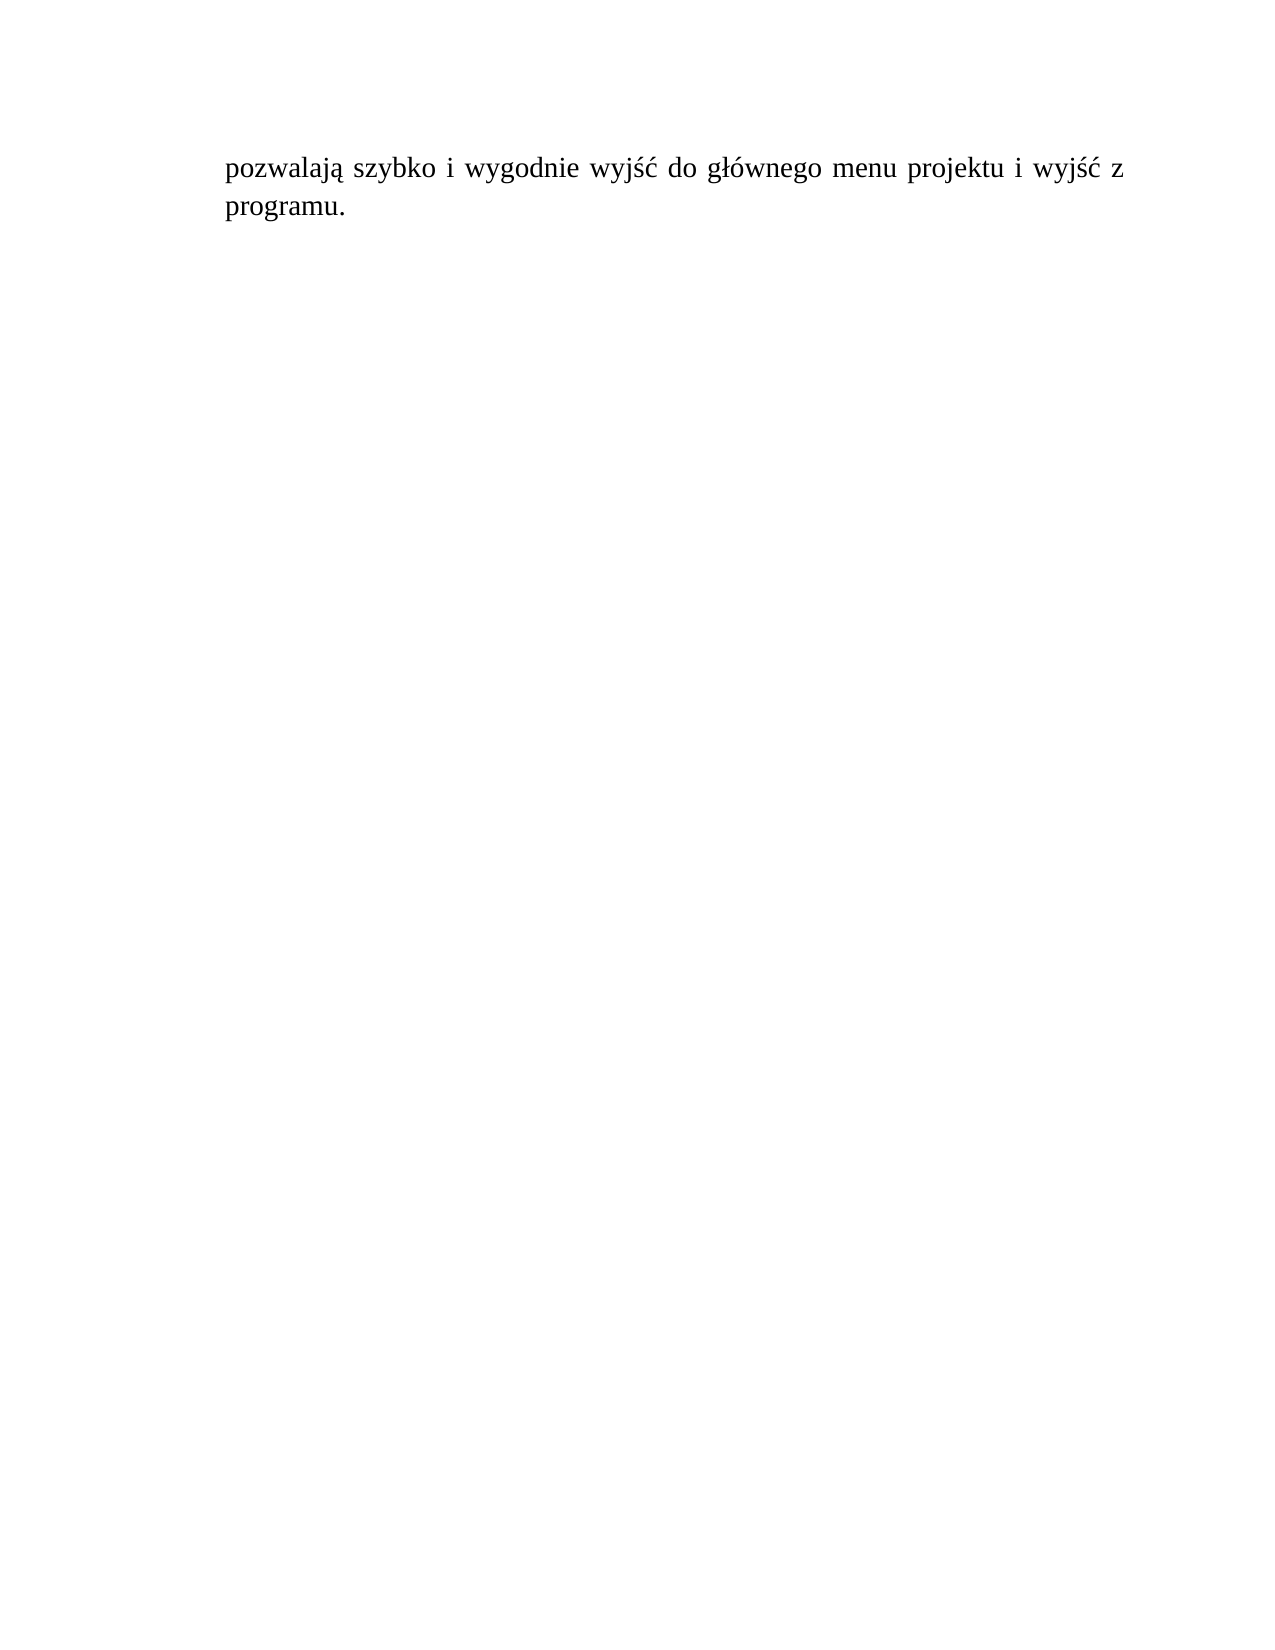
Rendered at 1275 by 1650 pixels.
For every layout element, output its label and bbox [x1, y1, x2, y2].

list [225, 150, 1125, 222]
